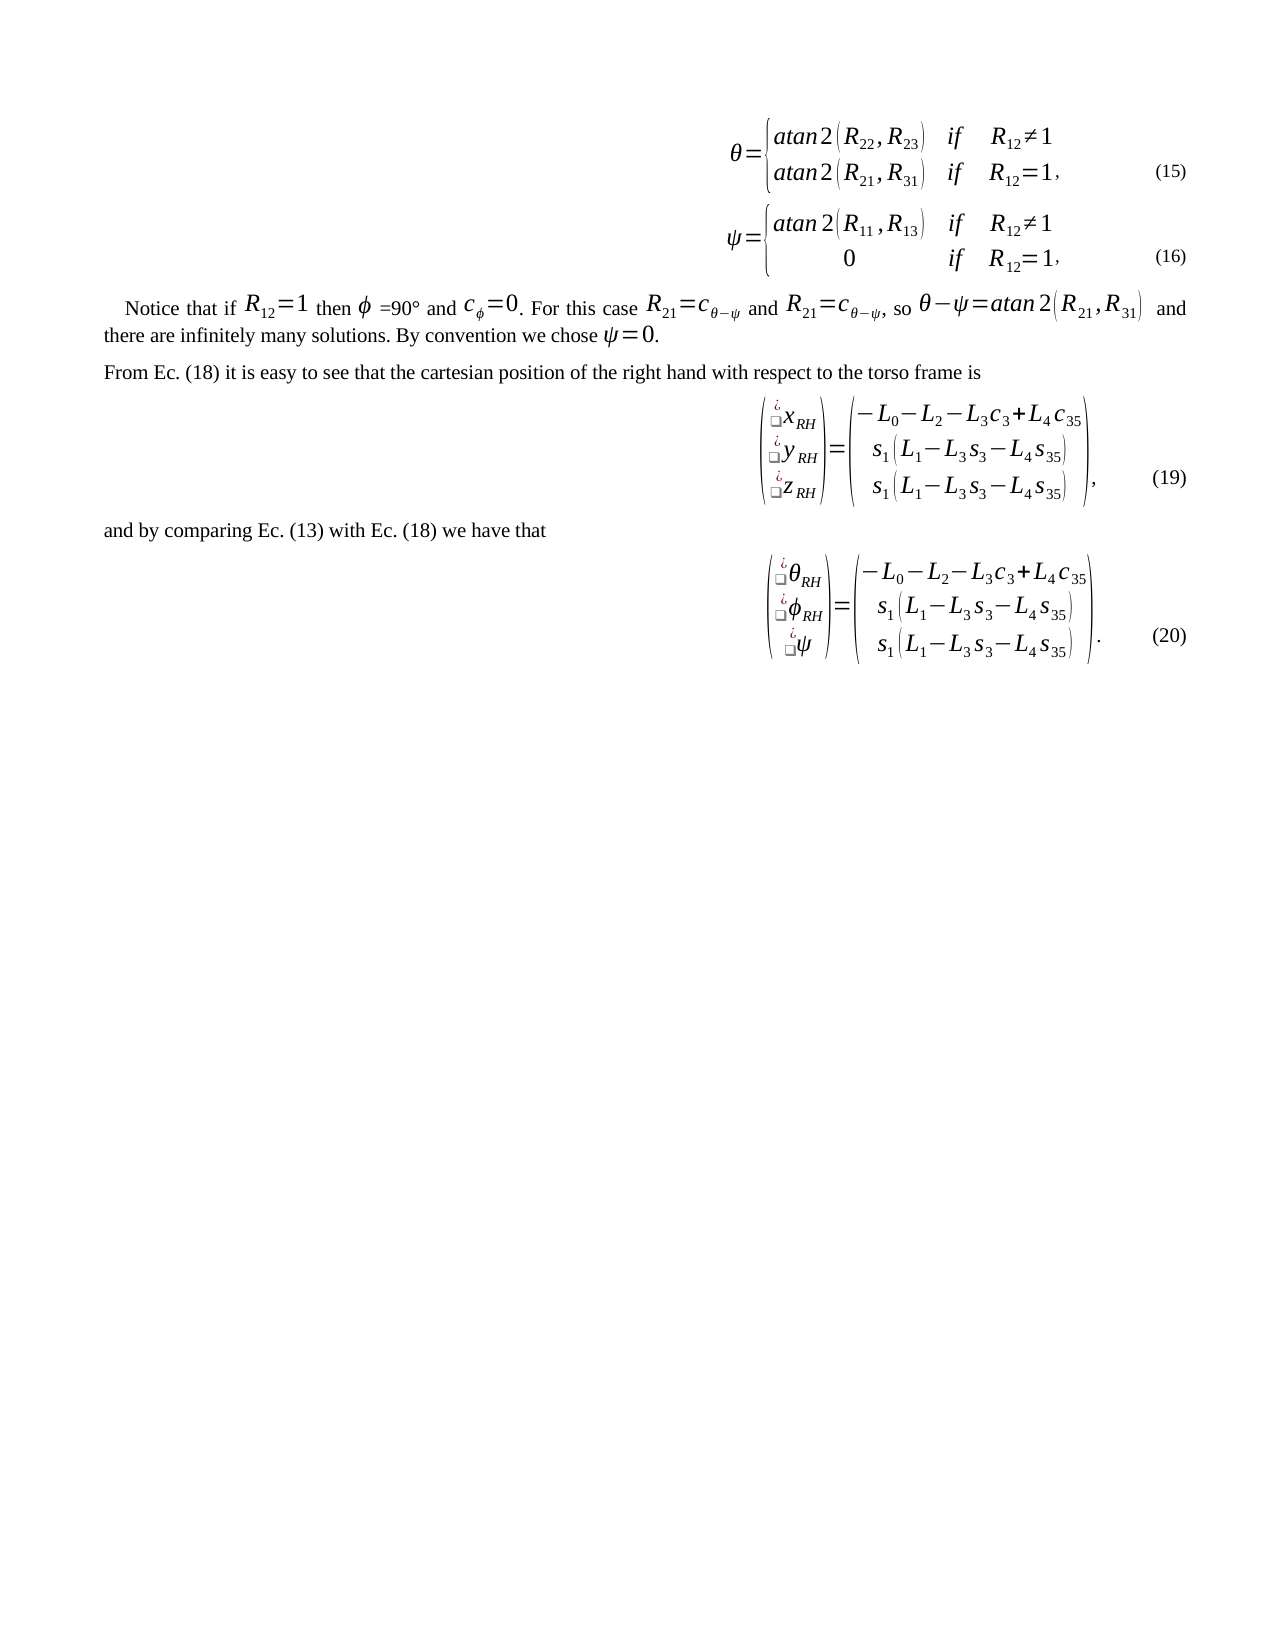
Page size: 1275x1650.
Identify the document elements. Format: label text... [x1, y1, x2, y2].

text . (20) [103, 554, 1187, 664]
text From Ec. (18) it is easy to see that the cartesian position of the right hand with respect to the torso frame is [103, 361, 1187, 384]
text , (15) [103, 118, 1187, 193]
text , (16) [103, 205, 1187, 277]
text Notice that if then =90° and . For this case and , so and there are infinitely many solutions. By convention we chose . [103, 289, 1187, 348]
text , (19) [103, 396, 1187, 506]
text and by comparing Ec. (13) with Ec. (18) we have that [103, 519, 1187, 542]
